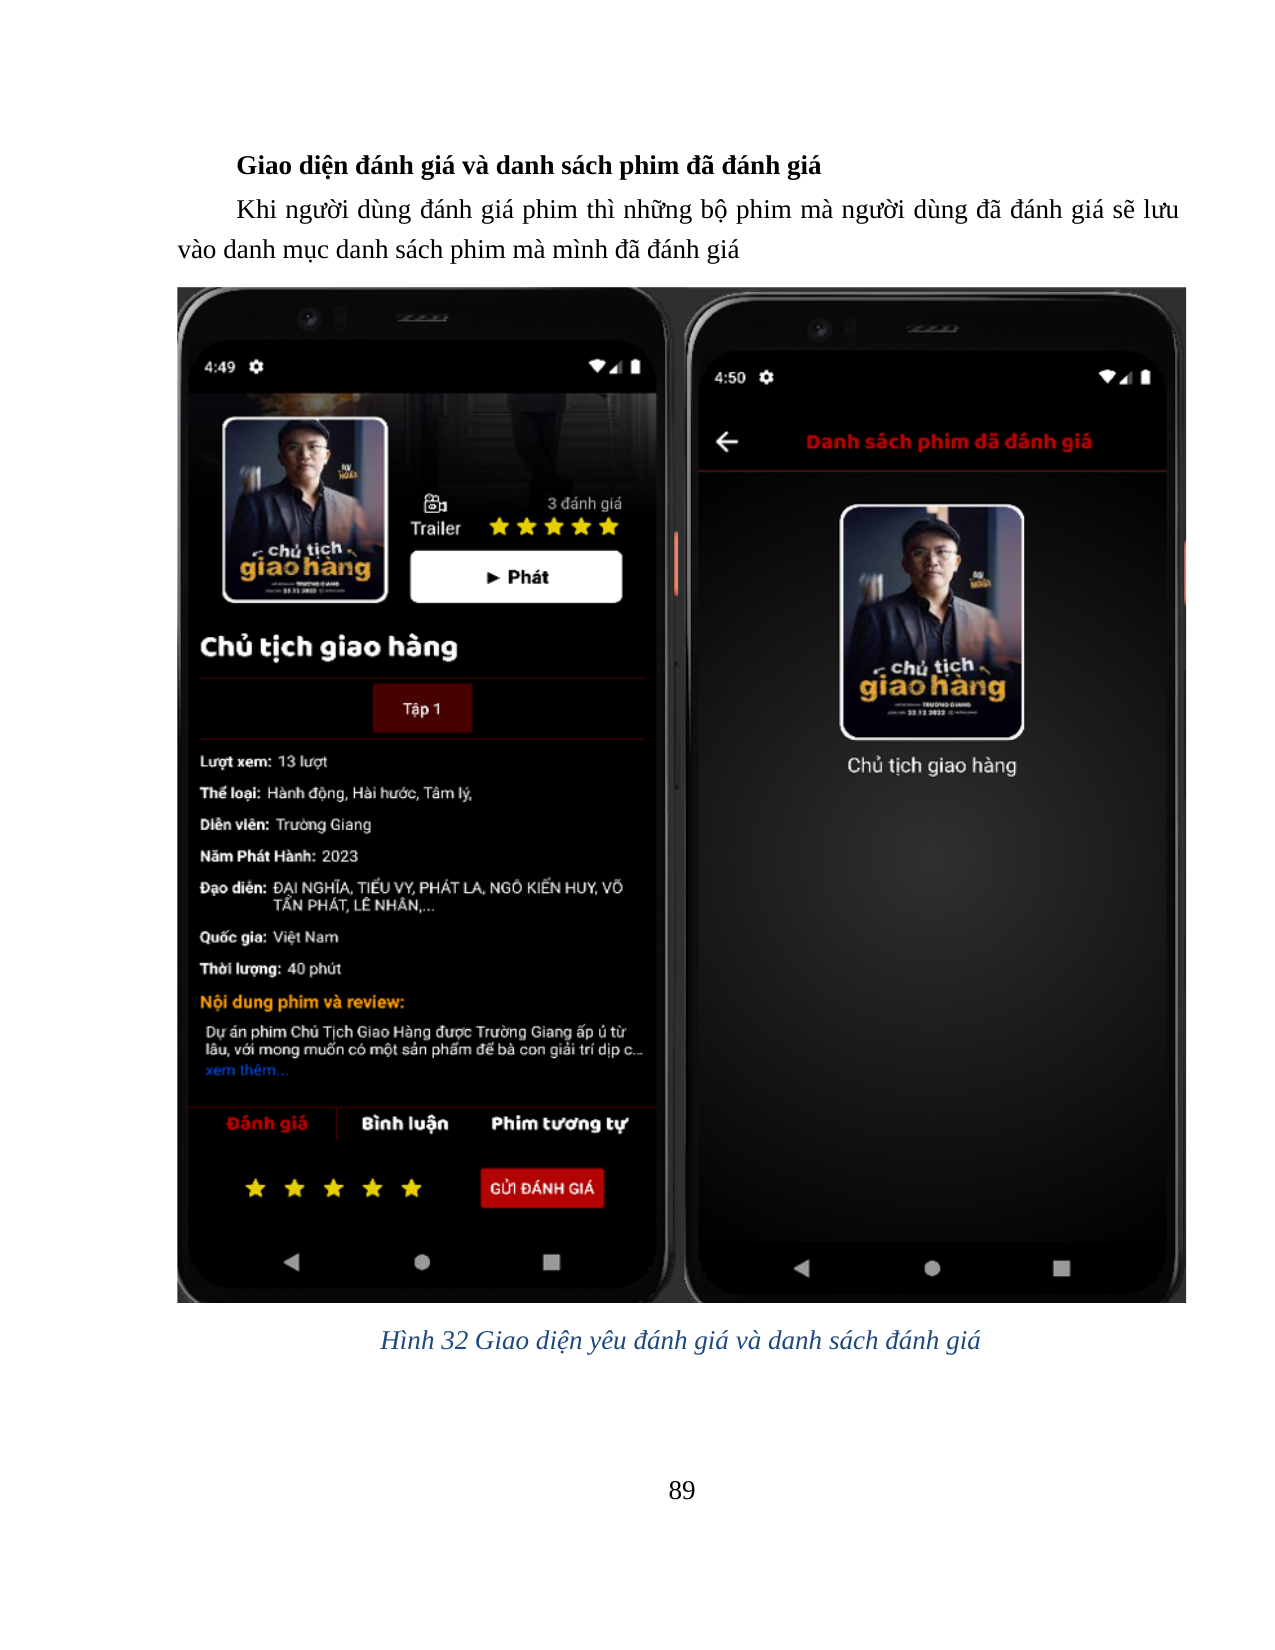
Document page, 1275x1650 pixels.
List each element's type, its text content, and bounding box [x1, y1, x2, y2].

text Khi người dùng đánh giá phim thì những bộ phim mà người dùng đã đánh giá sẽ lưu vào danh mục danh sách phim mà mình đã đánh giá [177, 193, 1181, 264]
text Hình 32 Giao diện yêu đánh giá và danh sách đánh giá [177, 1324, 1186, 1355]
text Giao diện đánh giá và danh sách phim đã đánh giá [177, 149, 1186, 180]
picture [177, 286, 1187, 1303]
